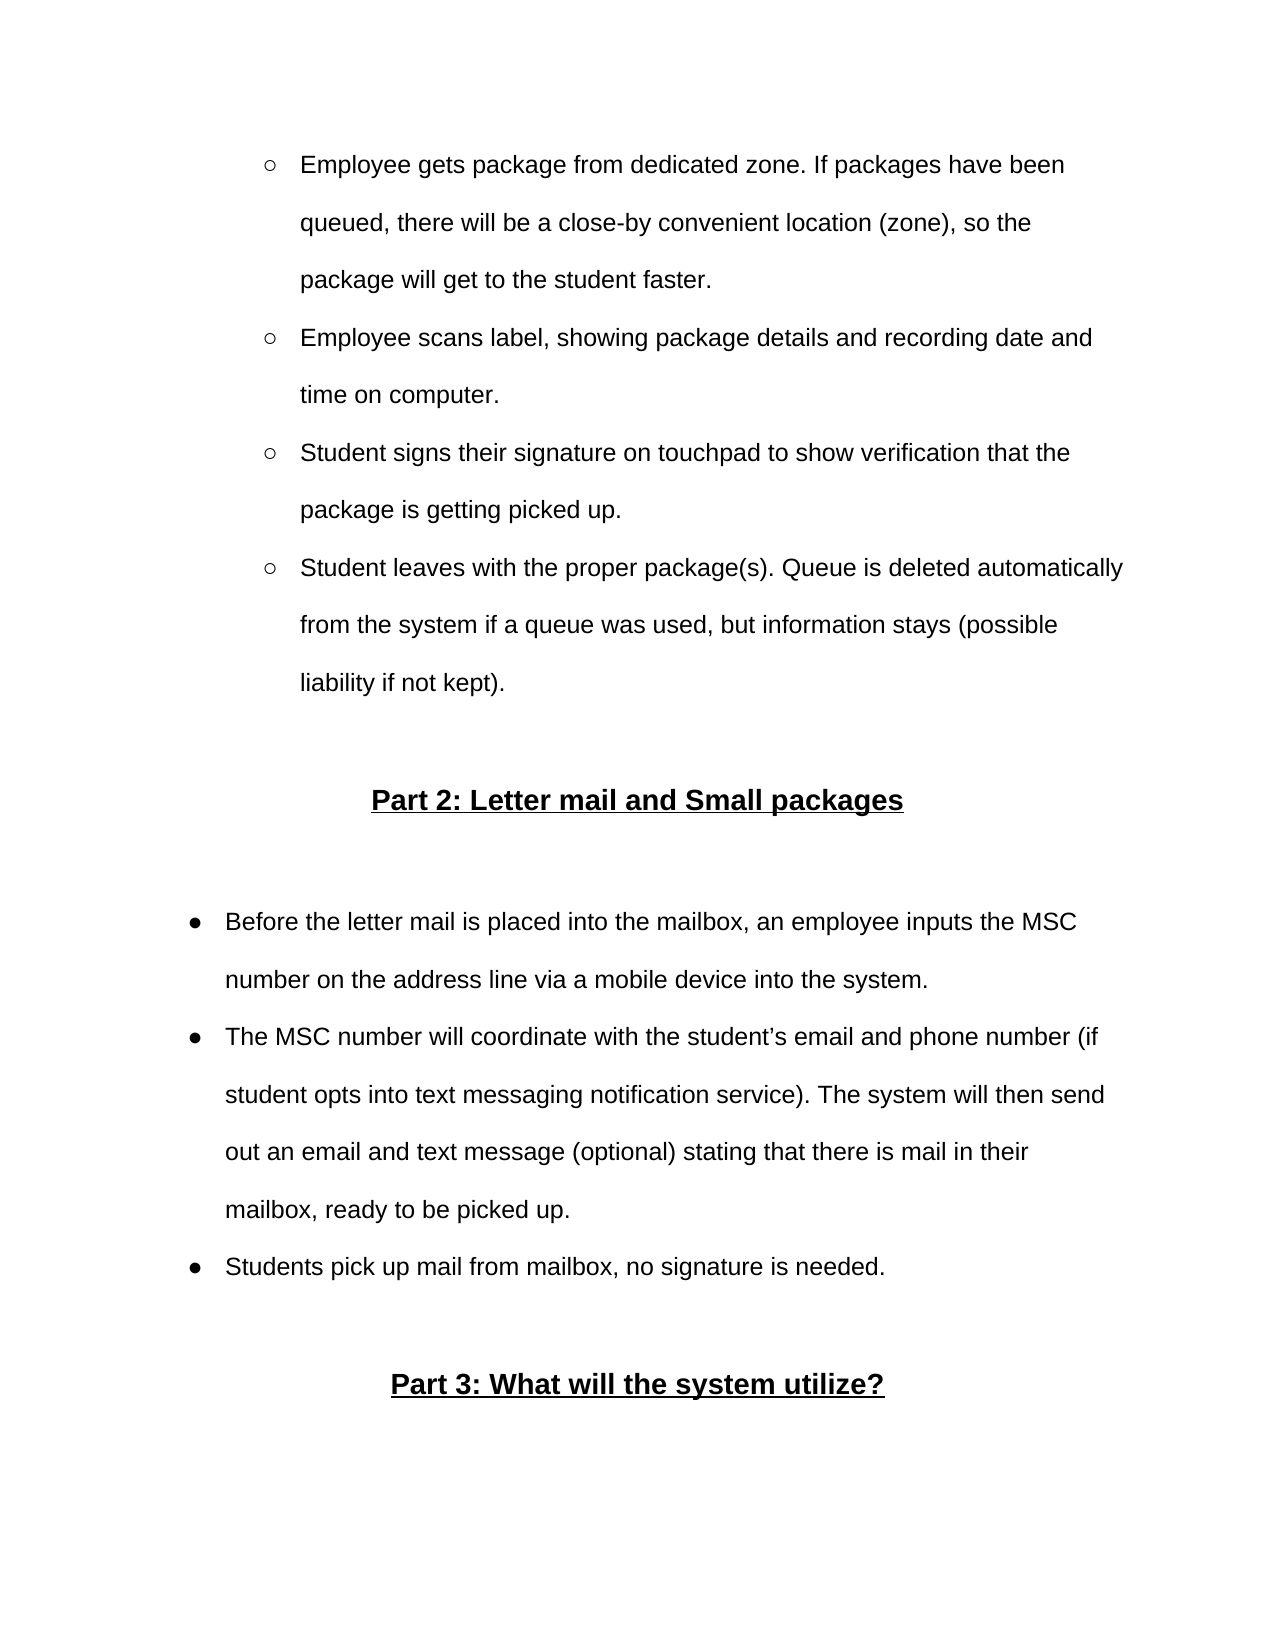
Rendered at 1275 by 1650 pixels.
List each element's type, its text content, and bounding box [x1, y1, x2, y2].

text Part 2: Letter mail and Small packages [150, 782, 1125, 816]
list Before the letter mail is placed into the mailbox, an employee inputs the MSC number on the address line via a mobile device into the system. [187, 907, 1125, 993]
list The MSC number will coordinate with the student’s email and phone number (if student opts into text messaging notification service). The system will then send out an email and text message (optional) stating that there is mail in their mailbox, ready to be picked up. [187, 1022, 1125, 1223]
list Student leaves with the proper package(s). Queue is deleted automatically from the system if a queue was used, but information stays (possible liability if not kept). [262, 552, 1125, 696]
list Students pick up mail from mailbox, no signature is needed. [187, 1252, 1125, 1281]
list Employee scans label, showing package details and recording date and time on computer. [262, 322, 1125, 409]
text Part 3: What will the system utilize? [150, 1367, 1125, 1401]
list Student signs their signature on touchpad to show verification that the package is getting picked up. [262, 437, 1125, 524]
list Employee gets package from dedicated zone. If packages have been queued, there will be a close-by convenient location (zone), so the package will get to the student faster. [262, 150, 1125, 294]
